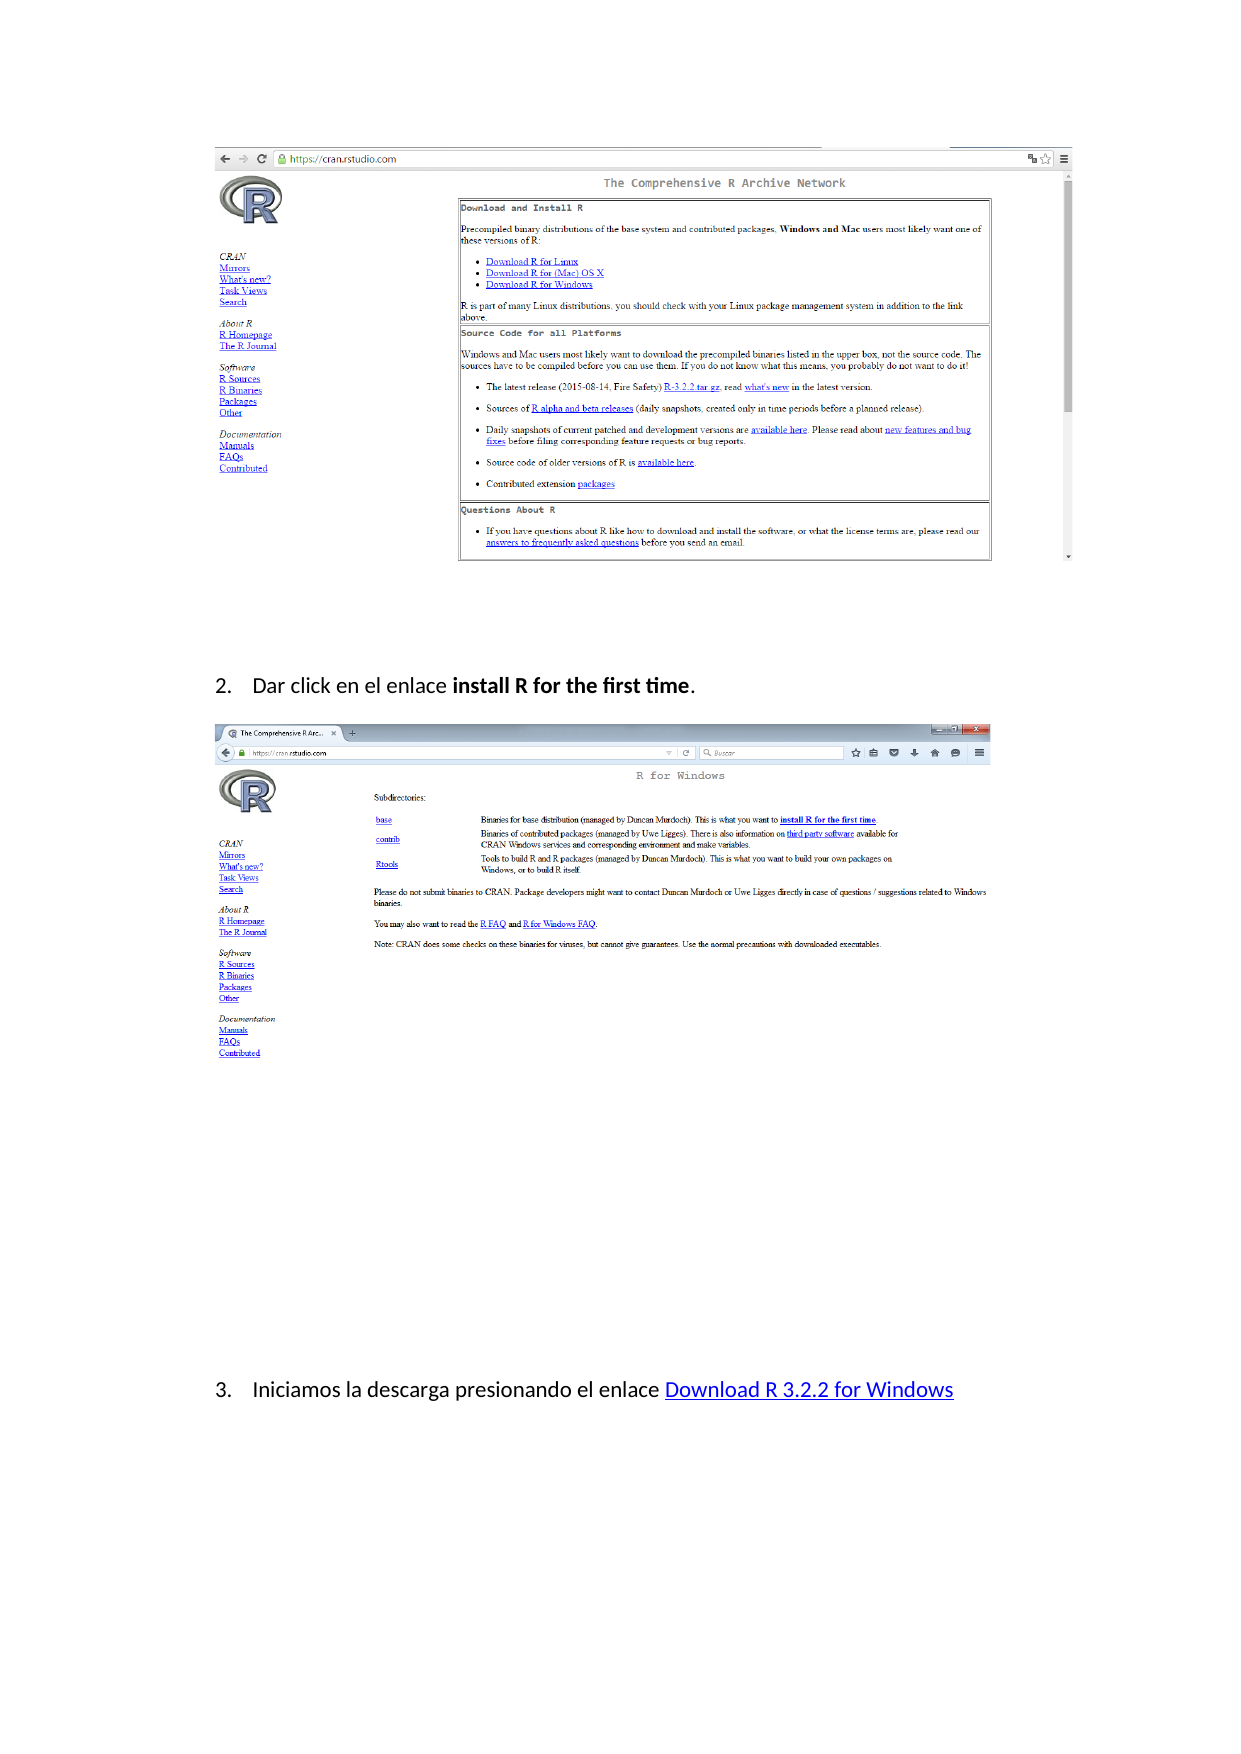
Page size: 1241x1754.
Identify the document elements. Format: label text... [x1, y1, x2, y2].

list Dar click en el enlace install R for the first time. [215, 671, 1063, 699]
list Iniciamos la descarga presionando el enlace Download R 3.2.2 for Windows [215, 1375, 1063, 1403]
picture [214, 147, 1073, 561]
picture [214, 724, 991, 1138]
